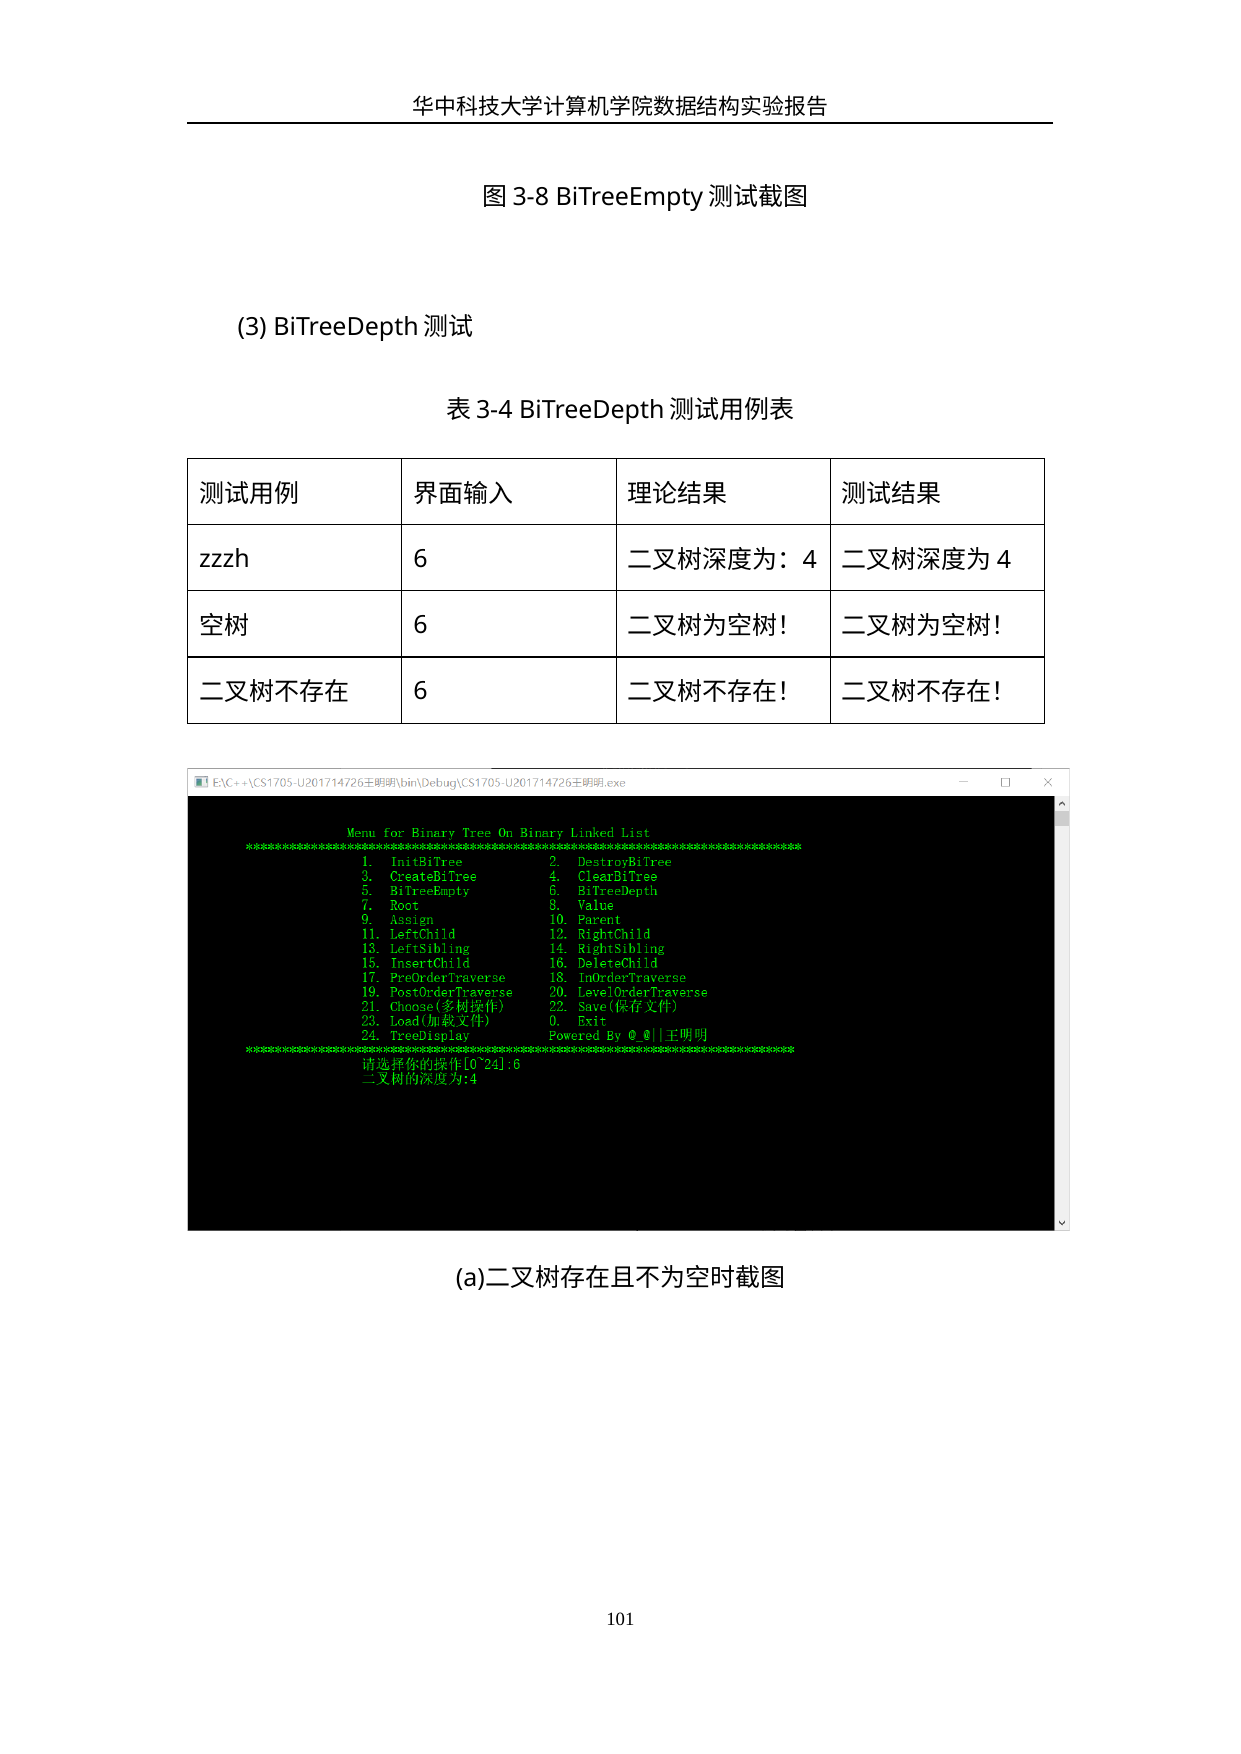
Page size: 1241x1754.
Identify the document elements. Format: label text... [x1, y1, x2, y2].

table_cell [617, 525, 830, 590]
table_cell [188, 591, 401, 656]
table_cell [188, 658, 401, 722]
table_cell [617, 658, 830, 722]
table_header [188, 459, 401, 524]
picture [187, 768, 1070, 1231]
text 表3-4 BiTreeDepth测试用例表 [187, 375, 1053, 440]
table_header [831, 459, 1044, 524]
text (3) BiTreeDepth测试 [187, 292, 1053, 357]
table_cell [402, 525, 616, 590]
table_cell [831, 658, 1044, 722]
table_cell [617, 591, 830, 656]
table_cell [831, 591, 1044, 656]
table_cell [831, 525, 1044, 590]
text (a)二叉树存在且不为空时截图 [187, 1243, 1053, 1308]
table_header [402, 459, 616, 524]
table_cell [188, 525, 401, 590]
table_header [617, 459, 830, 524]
text 图3-8 BiTreeEmpty测试截图 [187, 162, 1053, 227]
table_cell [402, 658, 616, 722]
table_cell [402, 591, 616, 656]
